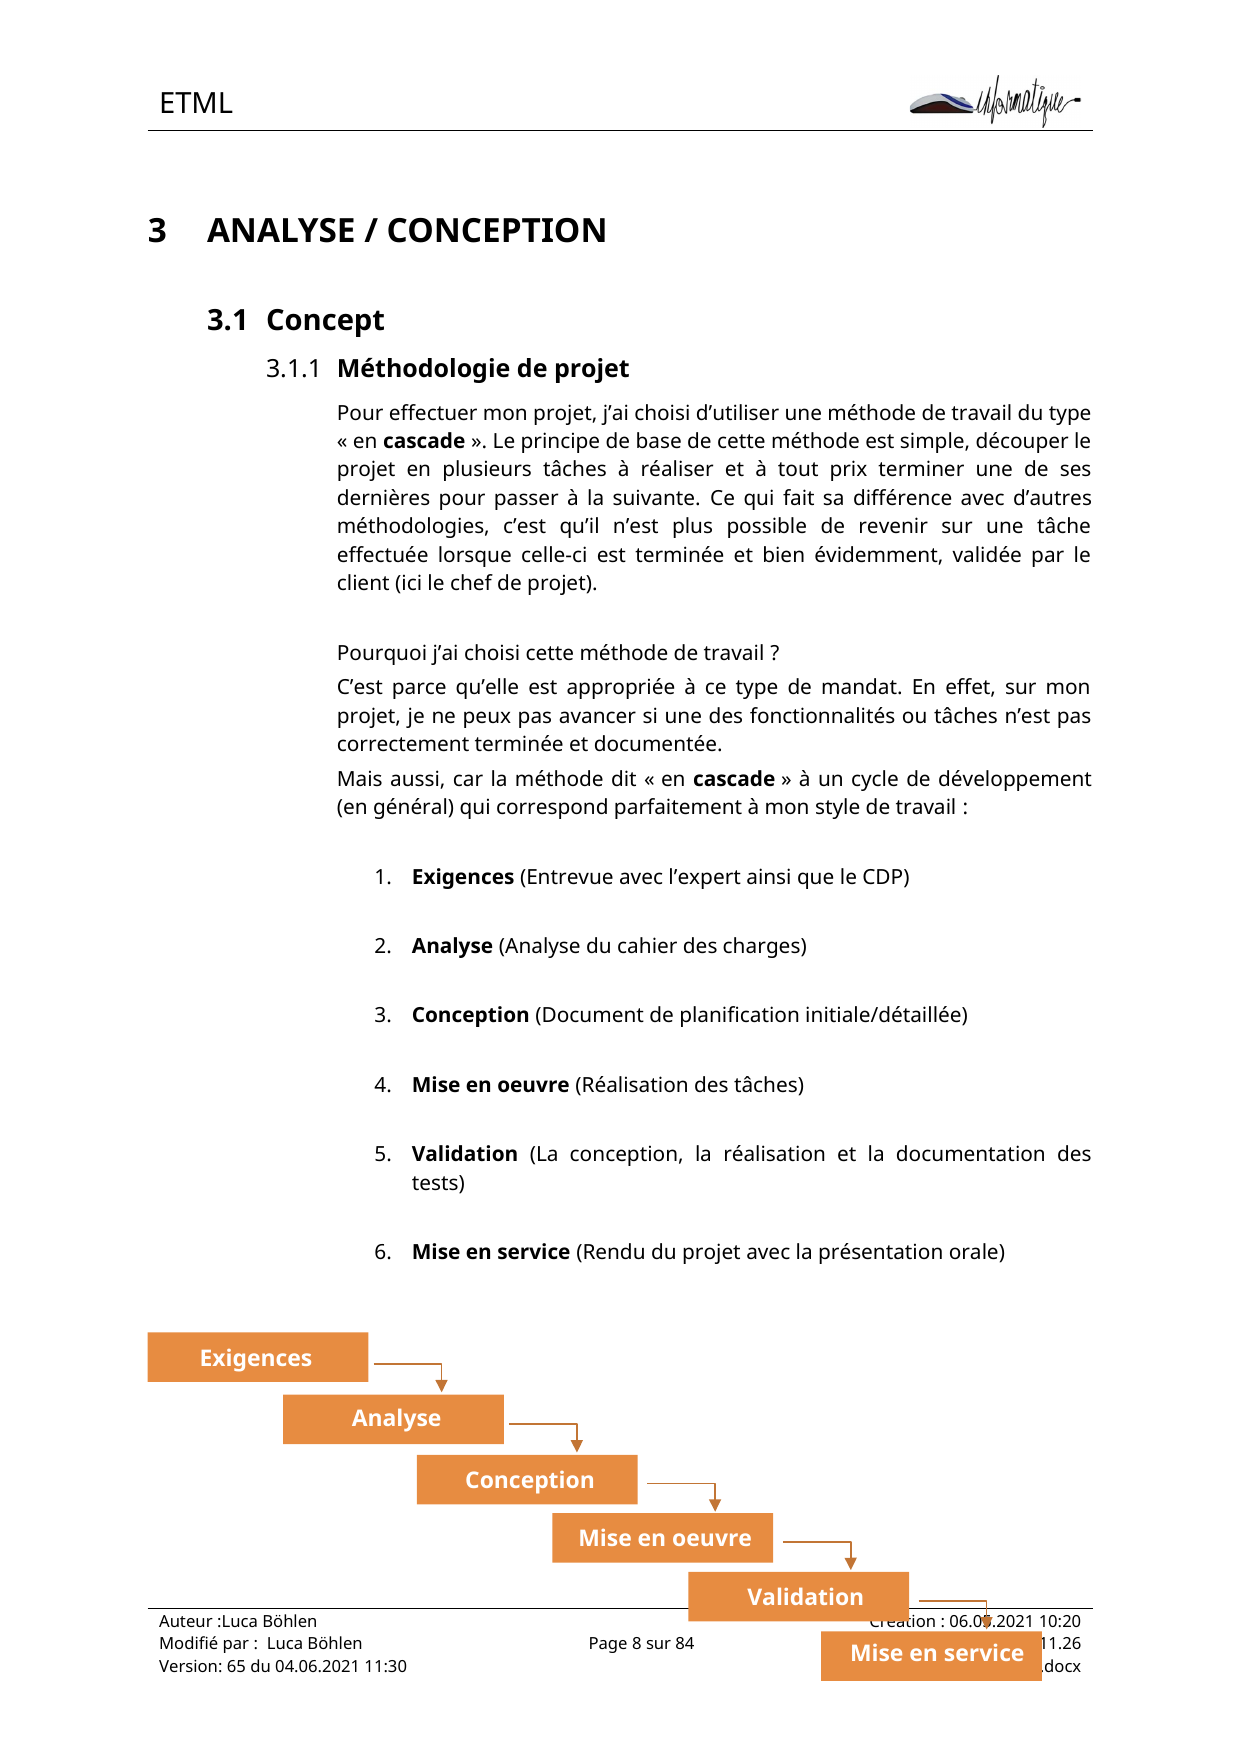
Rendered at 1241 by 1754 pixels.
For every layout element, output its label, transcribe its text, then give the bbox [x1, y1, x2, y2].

subtitle Méthodologie de projet [266, 351, 1092, 385]
text Pourquoi j’ai choisi cette méthode de travail ? [337, 638, 1092, 666]
list Mise en oeuvre (Réalisation des tâches) [374, 1070, 1092, 1098]
list Exigences (Entrevue avec l’expert ainsi que le CDP) [374, 862, 1092, 890]
text Mais aussi, car la méthode dit « en cascade » à un cycle de développement (en général) qui correspond parfaitement à mon style de travail : [337, 764, 1092, 821]
list Mise en service (Rendu du projet avec la présentation orale) [374, 1237, 1092, 1266]
list Validation (La conception, la réalisation et la documentation des tests) [374, 1139, 1092, 1196]
subtitle Analyse / conception [148, 206, 1092, 252]
list Conception (Document de planification initiale/détaillée) [374, 1001, 1092, 1029]
text Pour effectuer mon projet, j’ai choisi d’utiliser une méthode de travail du type « en cascade ». Le principe de base de cette méthode est simple, découper le projet en plusieurs tâches à réaliser et à tout prix terminer une de ses dernières pour passer à la suivante. Ce qui fait sa différence avec d’autres méthodologies, c’est qu’il n’est plus possible de revenir sur une tâche effectuée lorsque celle-ci est terminée et bien évidemment, validée par le client (ici le chef de projet). [337, 398, 1092, 597]
list Analyse (Analyse du cahier des charges) [374, 931, 1092, 959]
subtitle Concept [207, 299, 1092, 339]
picture [909, 75, 1082, 128]
text C’est parce qu’elle est appropriée à ce type de mandat. En effet, sur mon projet, je ne peux pas avancer si une des fonctionnalités ou tâches n’est pas correctement terminée et documentée. [337, 672, 1092, 758]
